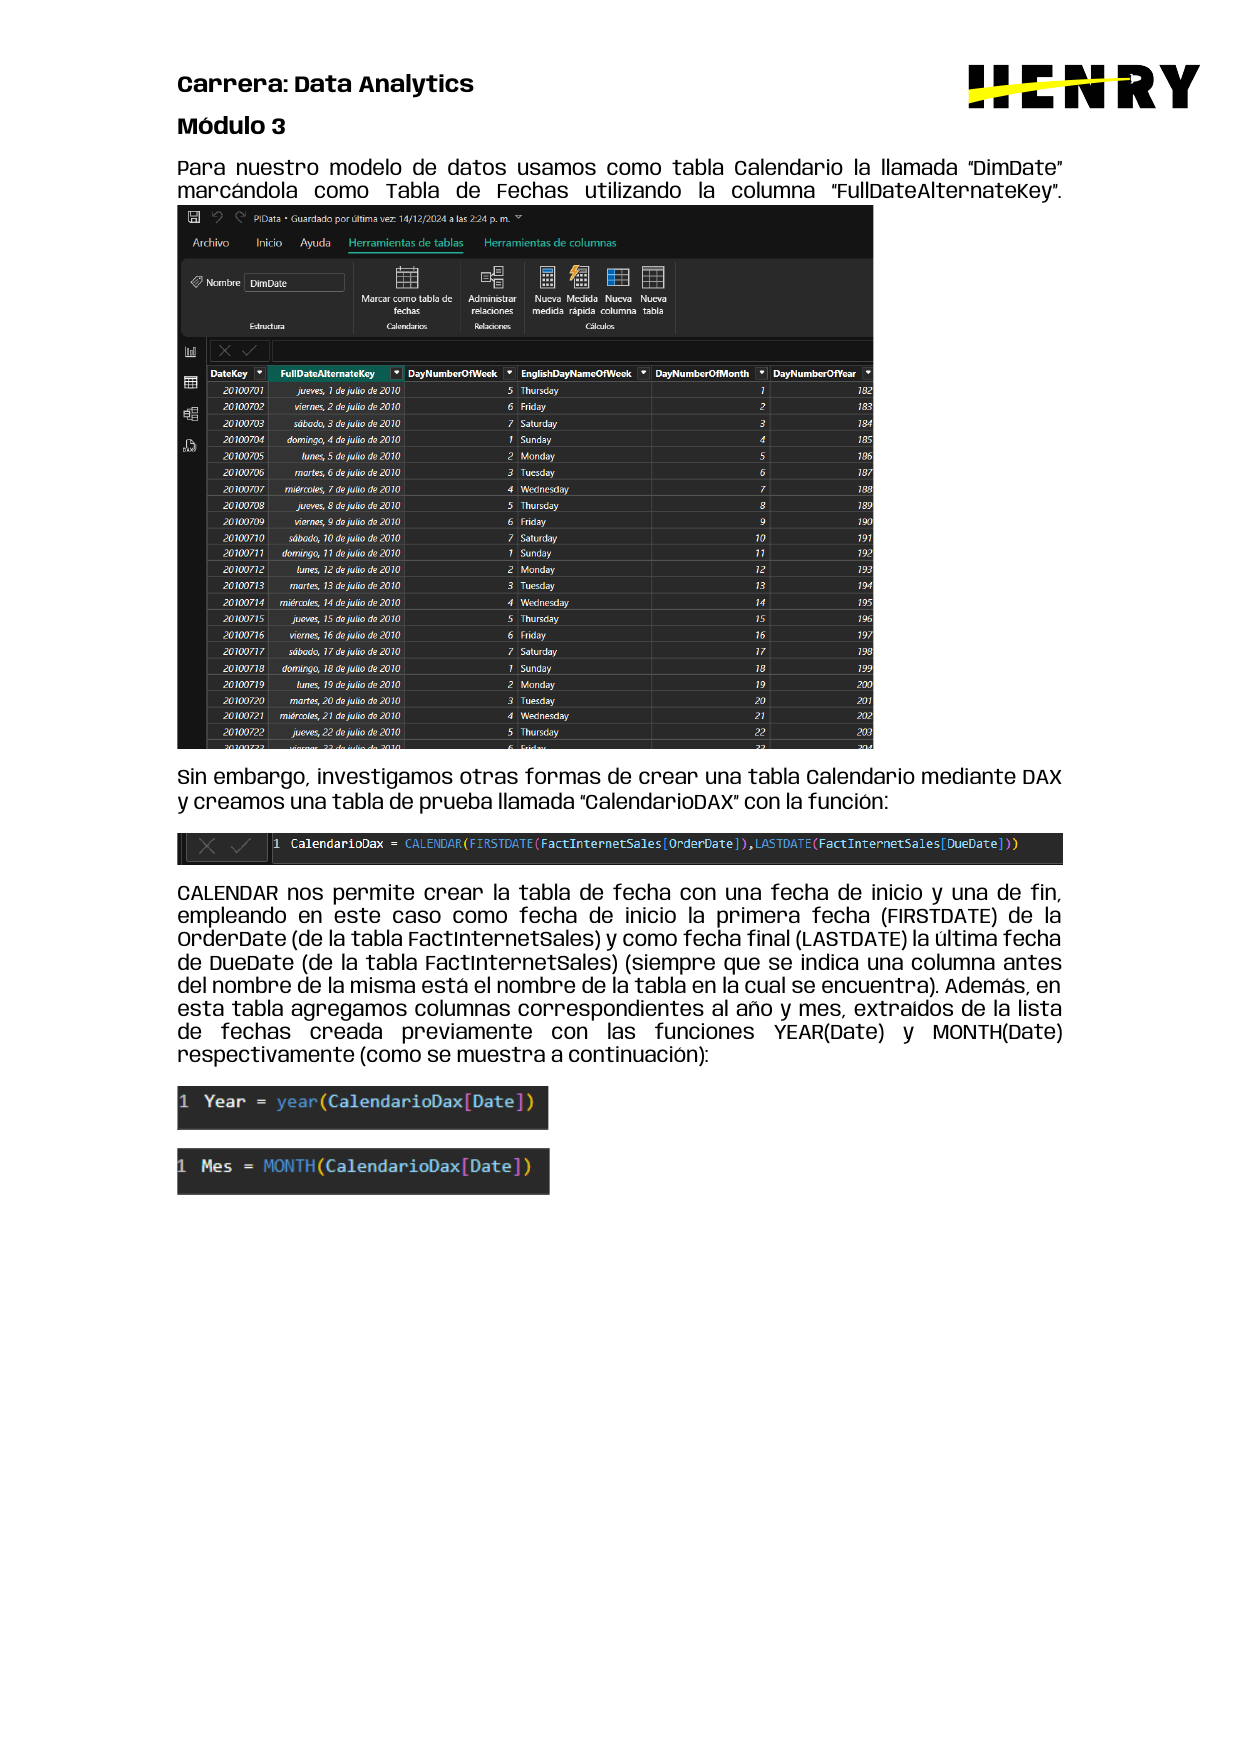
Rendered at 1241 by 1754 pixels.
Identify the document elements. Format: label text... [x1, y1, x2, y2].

picture [949, 30, 1232, 140]
text Sin embargo, investigamos otras formas de crear una tabla Calendario mediante DAX y creamos una tabla de prueba llamada “CalendarioDAX” con la función: [177, 768, 1063, 815]
subtitle CALENDAR nos permite crear la tabla de fecha con una fecha de inicio y una de fin, empleando en este caso como fecha de inicio la primera fecha (FIRSTDATE) de la OrderDate (de la tabla FactInternetSales) y como fecha final (LASTDATE) la última fecha de DueDate (de la tabla FactInternetSales) (siempre que se indica una columna antes del nombre de la misma está el nombre de la tabla en la cual se encuentra). Además, en esta tabla agregamos columnas correspondientes al año y mes, extraídos de la lista de fechas creada previamente con las funciones YEAR(Date) y MONTH(Date) respectivamente (como se muestra a continuación): [177, 884, 1063, 1068]
picture [177, 1086, 549, 1130]
picture [177, 1148, 550, 1195]
picture [177, 833, 1063, 865]
picture [177, 205, 874, 749]
